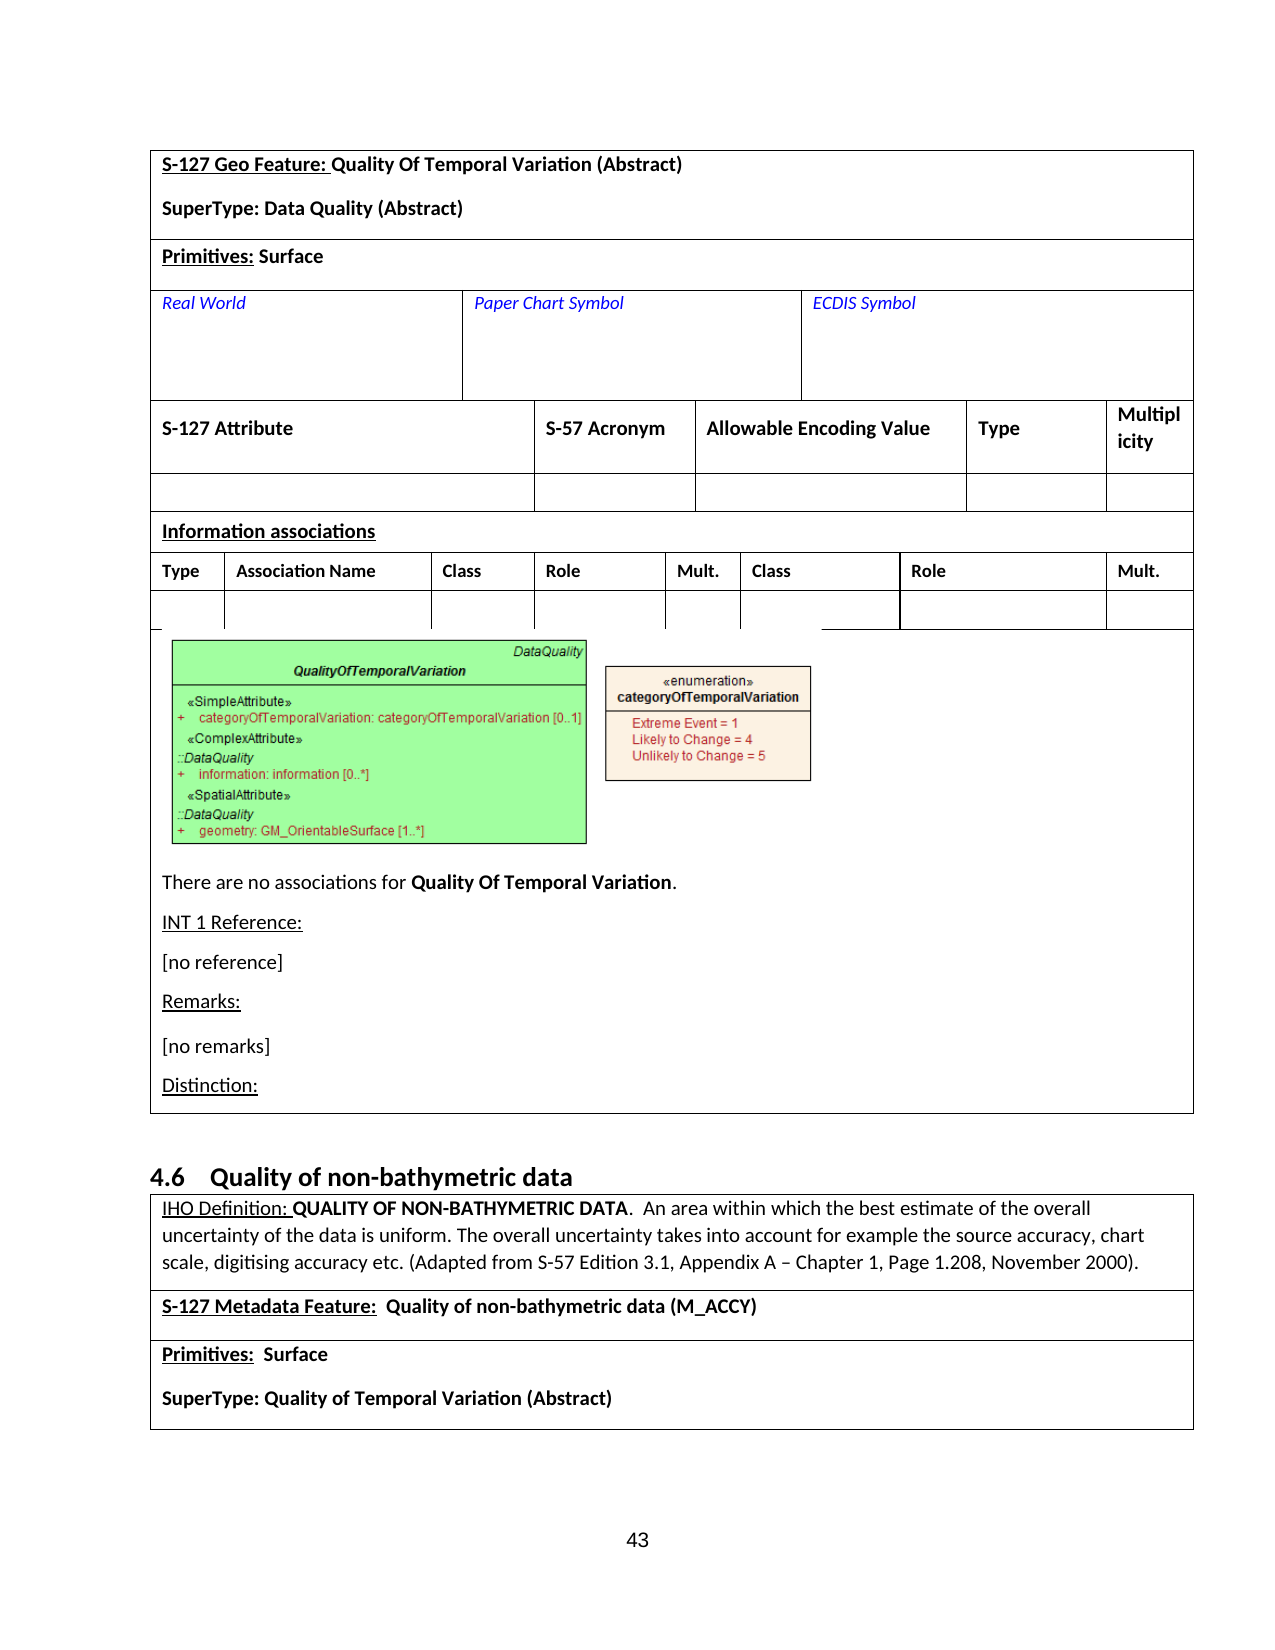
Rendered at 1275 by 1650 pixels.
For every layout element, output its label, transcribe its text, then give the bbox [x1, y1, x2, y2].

table_cell [151, 591, 224, 628]
table_cell [901, 591, 1106, 628]
table_cell Primitives: Surface [151, 240, 1193, 290]
table_cell Mult. [666, 553, 740, 590]
table_cell S-127 Metadata Feature: Quality of non-bathymetric data (M_ACCY) [151, 1291, 1193, 1340]
table_cell Role [901, 553, 1106, 590]
table_cell [432, 591, 534, 628]
table_cell Type [967, 401, 1106, 473]
table_header IHO Definition: QUALITY OF NON-BATHYMETRIC DATA. An area within which the best estimate of the overall uncertainty of the data is uniform. The overall uncertainty takes into account for example the source accuracy, chart scale, digitising accuracy etc. (Adapted from S-57 Edition 3.1, Appendix A – Chapter 1, Page 1.208, November 2000). [151, 1195, 1193, 1289]
table_cell Association Name [225, 553, 431, 590]
table_cell Allowable Encoding Value [696, 401, 966, 473]
table_cell [741, 591, 899, 628]
table_cell [1107, 474, 1193, 511]
table_cell There are no associations for Quality Of Temporal Variation. INT 1 Reference: [no reference] Remarks: [no remarks] Distinction: [151, 630, 1193, 1113]
table_cell Class [741, 553, 899, 590]
table_cell Paper Chart Symbol [463, 291, 801, 400]
table_cell [967, 474, 1106, 511]
table_cell Type [151, 553, 224, 590]
table_cell Class [432, 553, 534, 590]
table_cell Role [535, 553, 665, 590]
table_cell Multiplicity [1107, 401, 1193, 473]
picture [161, 629, 822, 855]
table_cell S-127 Geo Feature: Quality Of Temporal Variation (Abstract) SuperType: Data Quality (Abstract) [151, 151, 1193, 239]
table_cell S-127 Attribute [151, 401, 534, 473]
subtitle Quality of non-bathymetric data [150, 1161, 1125, 1194]
table_cell [1107, 591, 1193, 628]
table_cell [696, 474, 966, 511]
table_cell [535, 474, 695, 511]
table_cell ECDIS Symbol [802, 291, 1193, 400]
table_cell Information associations [151, 512, 1193, 552]
table_cell [666, 591, 740, 628]
table_cell [151, 474, 534, 511]
table_cell Real World [151, 291, 462, 400]
table_cell S-57 Acronym [535, 401, 695, 473]
table_cell Primitives: Surface SuperType: Quality of Temporal Variation (Abstract) [151, 1341, 1193, 1429]
table_cell [225, 591, 431, 628]
table_cell [535, 591, 665, 628]
table_cell Mult. [1107, 553, 1193, 590]
